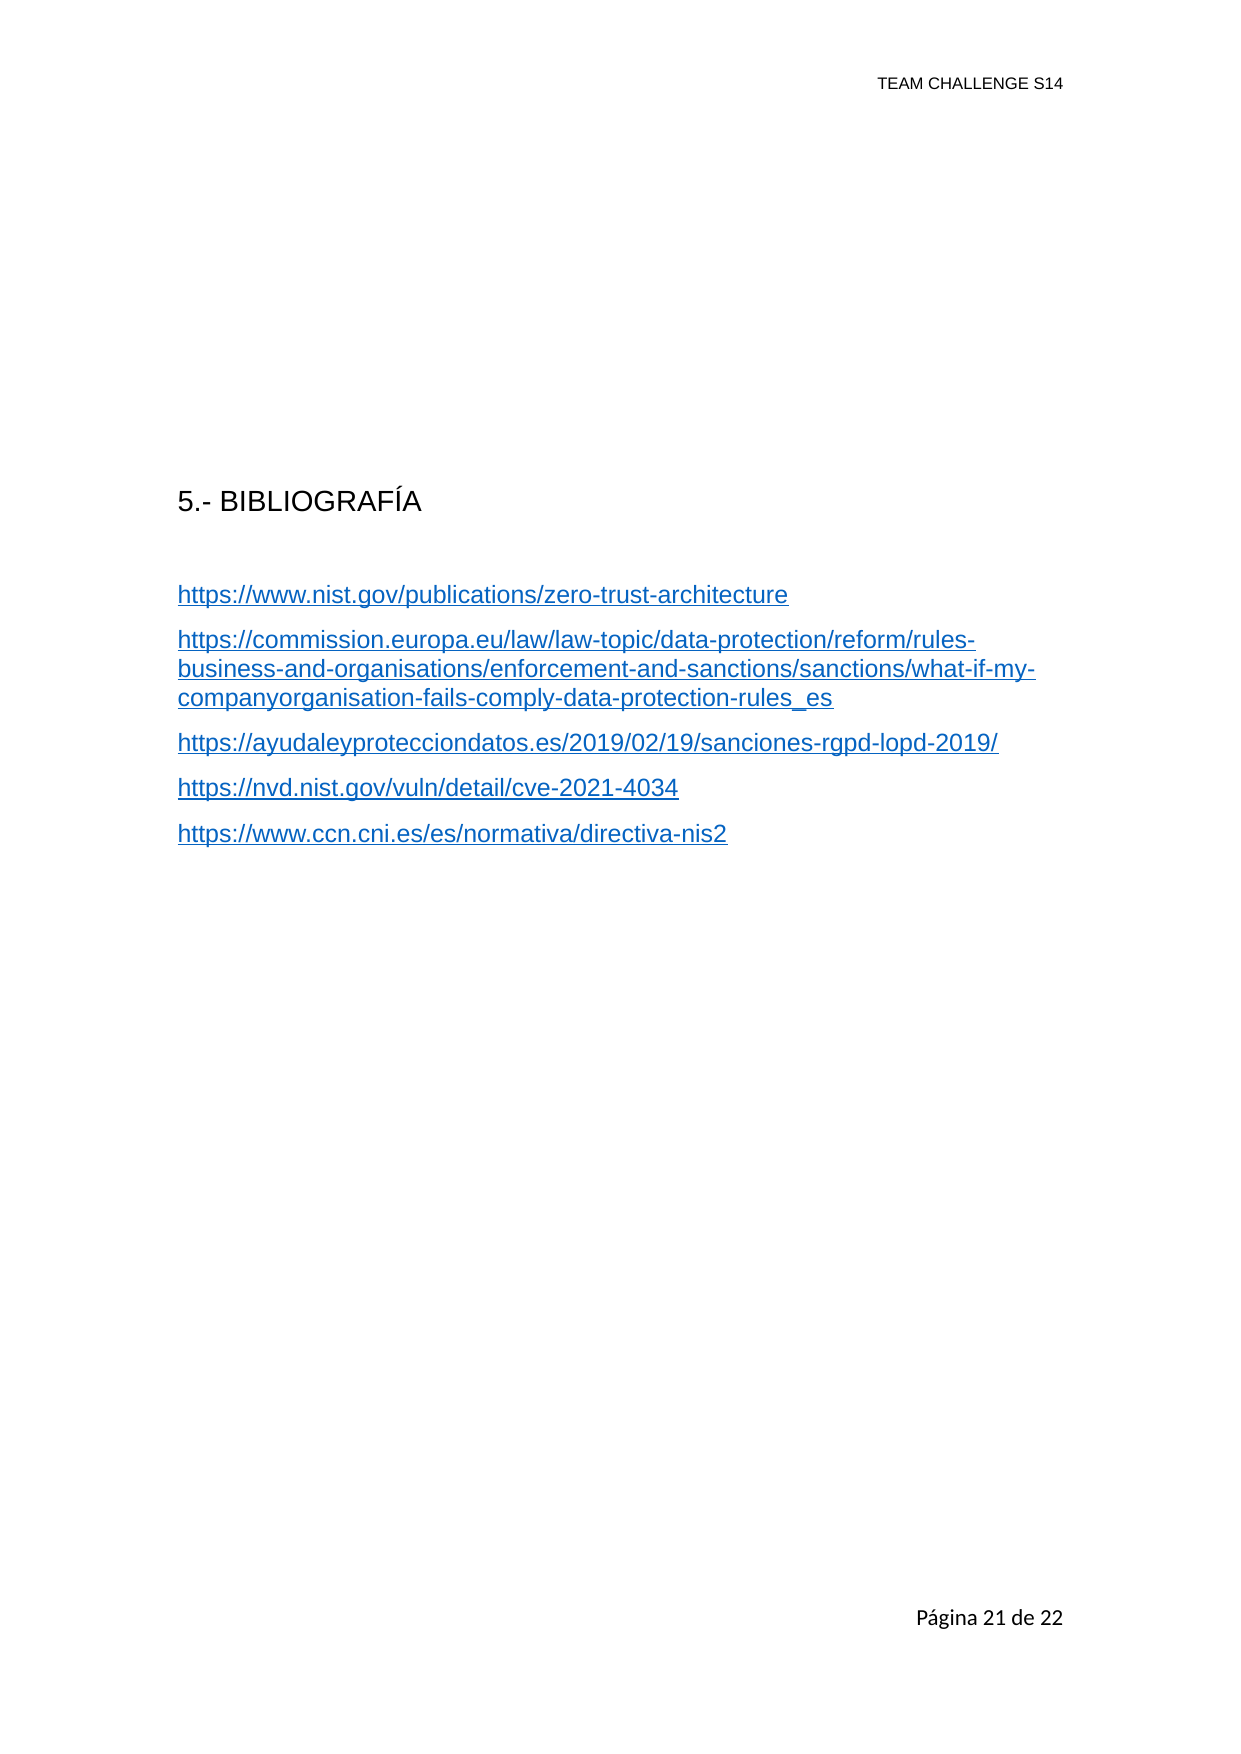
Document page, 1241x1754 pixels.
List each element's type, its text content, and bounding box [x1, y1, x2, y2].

text https://nvd.nist.gov/vuln/detail/cve-2021-4034 [177, 773, 1063, 802]
text https://www.nist.gov/publications/zero-trust-architecture [177, 580, 1063, 608]
text https://ayudaleyprotecciondatos.es/2019/02/19/sanciones-rgpd-lopd-2019/ [177, 728, 1063, 757]
text https://www.ccn.cni.es/es/normativa/directiva-nis2 [177, 819, 1063, 848]
text 5.- BIBLIOGRAFÍA [177, 484, 1063, 518]
text https://commission.europa.eu/law/law-topic/data-protection/reform/rules-business-and-organisations/enforcement-and-sanctions/sanctions/what-if-my-companyorganisation-fails-comply-data-protection-rules_es [177, 625, 1063, 711]
